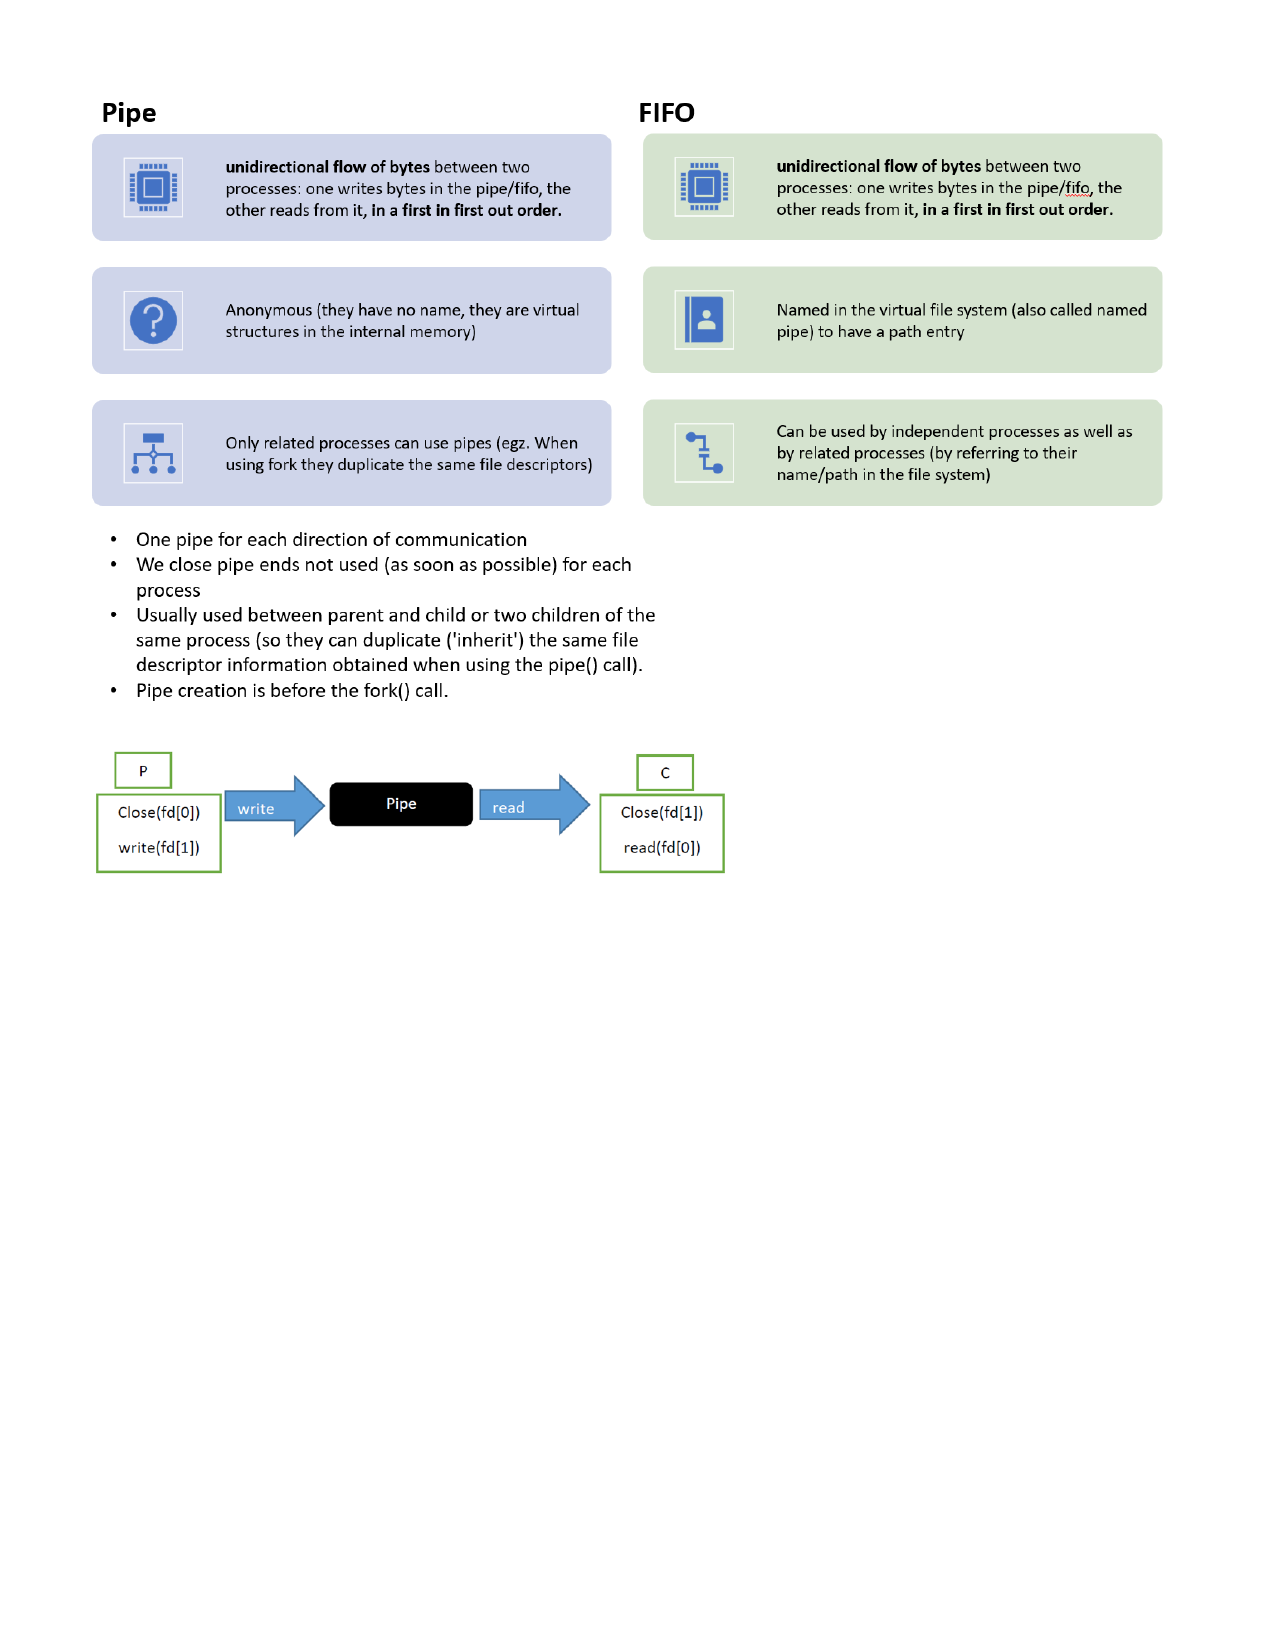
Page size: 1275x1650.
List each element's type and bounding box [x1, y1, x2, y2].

picture [75, 515, 752, 874]
picture [75, 75, 1200, 513]
